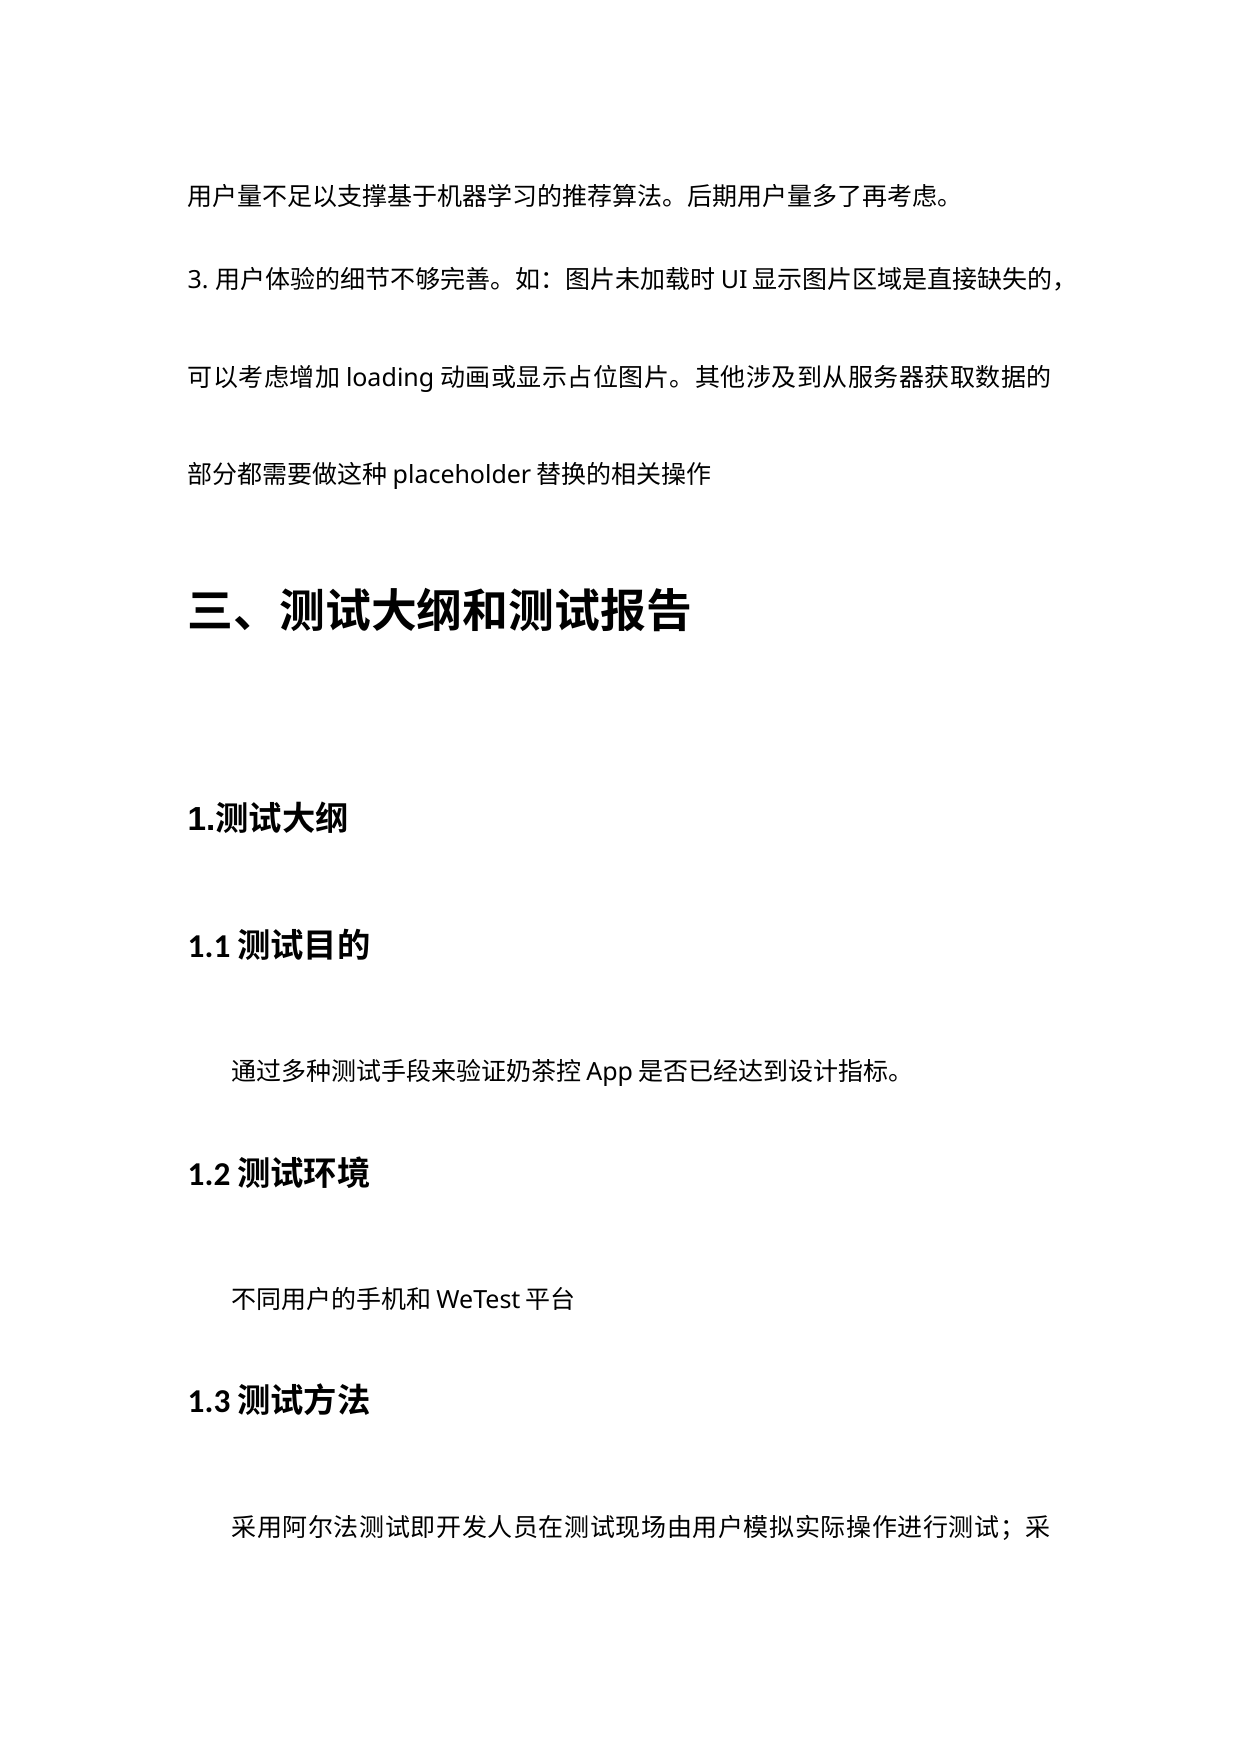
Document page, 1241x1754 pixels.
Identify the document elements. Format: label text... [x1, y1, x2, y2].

subtitle 1.测试大纲 [187, 783, 1053, 848]
subtitle 1.2测试环境 [187, 1138, 1053, 1203]
subtitle 三、测试大纲和测试报告 [187, 559, 1053, 656]
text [187, 1493, 1053, 1558]
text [187, 162, 1053, 227]
text 不同用户的手机和WeTest平台 [187, 1265, 1053, 1330]
text 通过多种测试手段来验证奶茶控App是否已经达到设计指标。 [187, 1037, 1053, 1102]
subtitle 1.1测试目的 [187, 910, 1053, 975]
text 3. 用户体验的细节不够完善。如：图片未加载时UI显示图片区域是直接缺失的，可以考虑增加loading动画或显示占位图片。其他涉及到从服务器获取数据的部分都需要做这种placeholder替换的相关操作 [187, 245, 1053, 505]
subtitle 1.3测试方法 [187, 1366, 1053, 1431]
